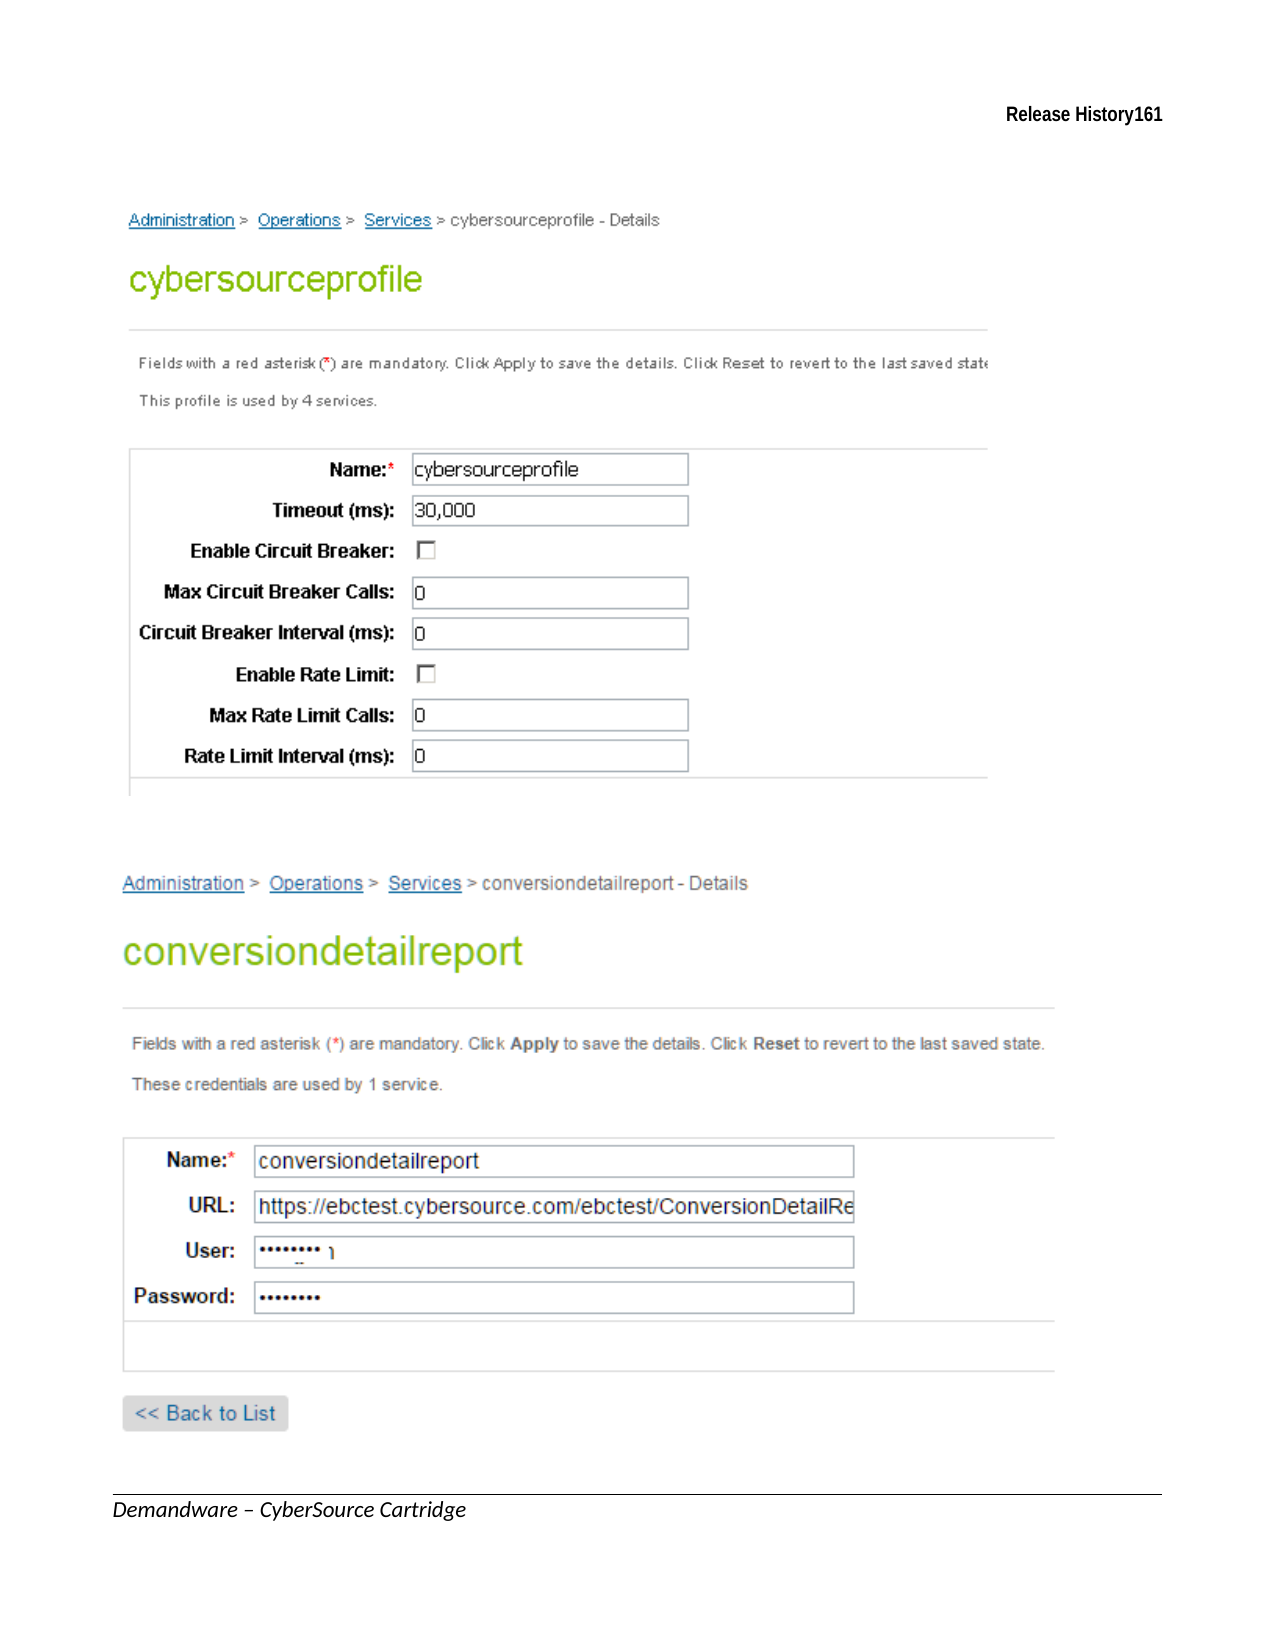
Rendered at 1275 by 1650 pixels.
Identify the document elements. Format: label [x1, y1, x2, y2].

picture [112, 198, 988, 796]
picture [112, 873, 1055, 1438]
